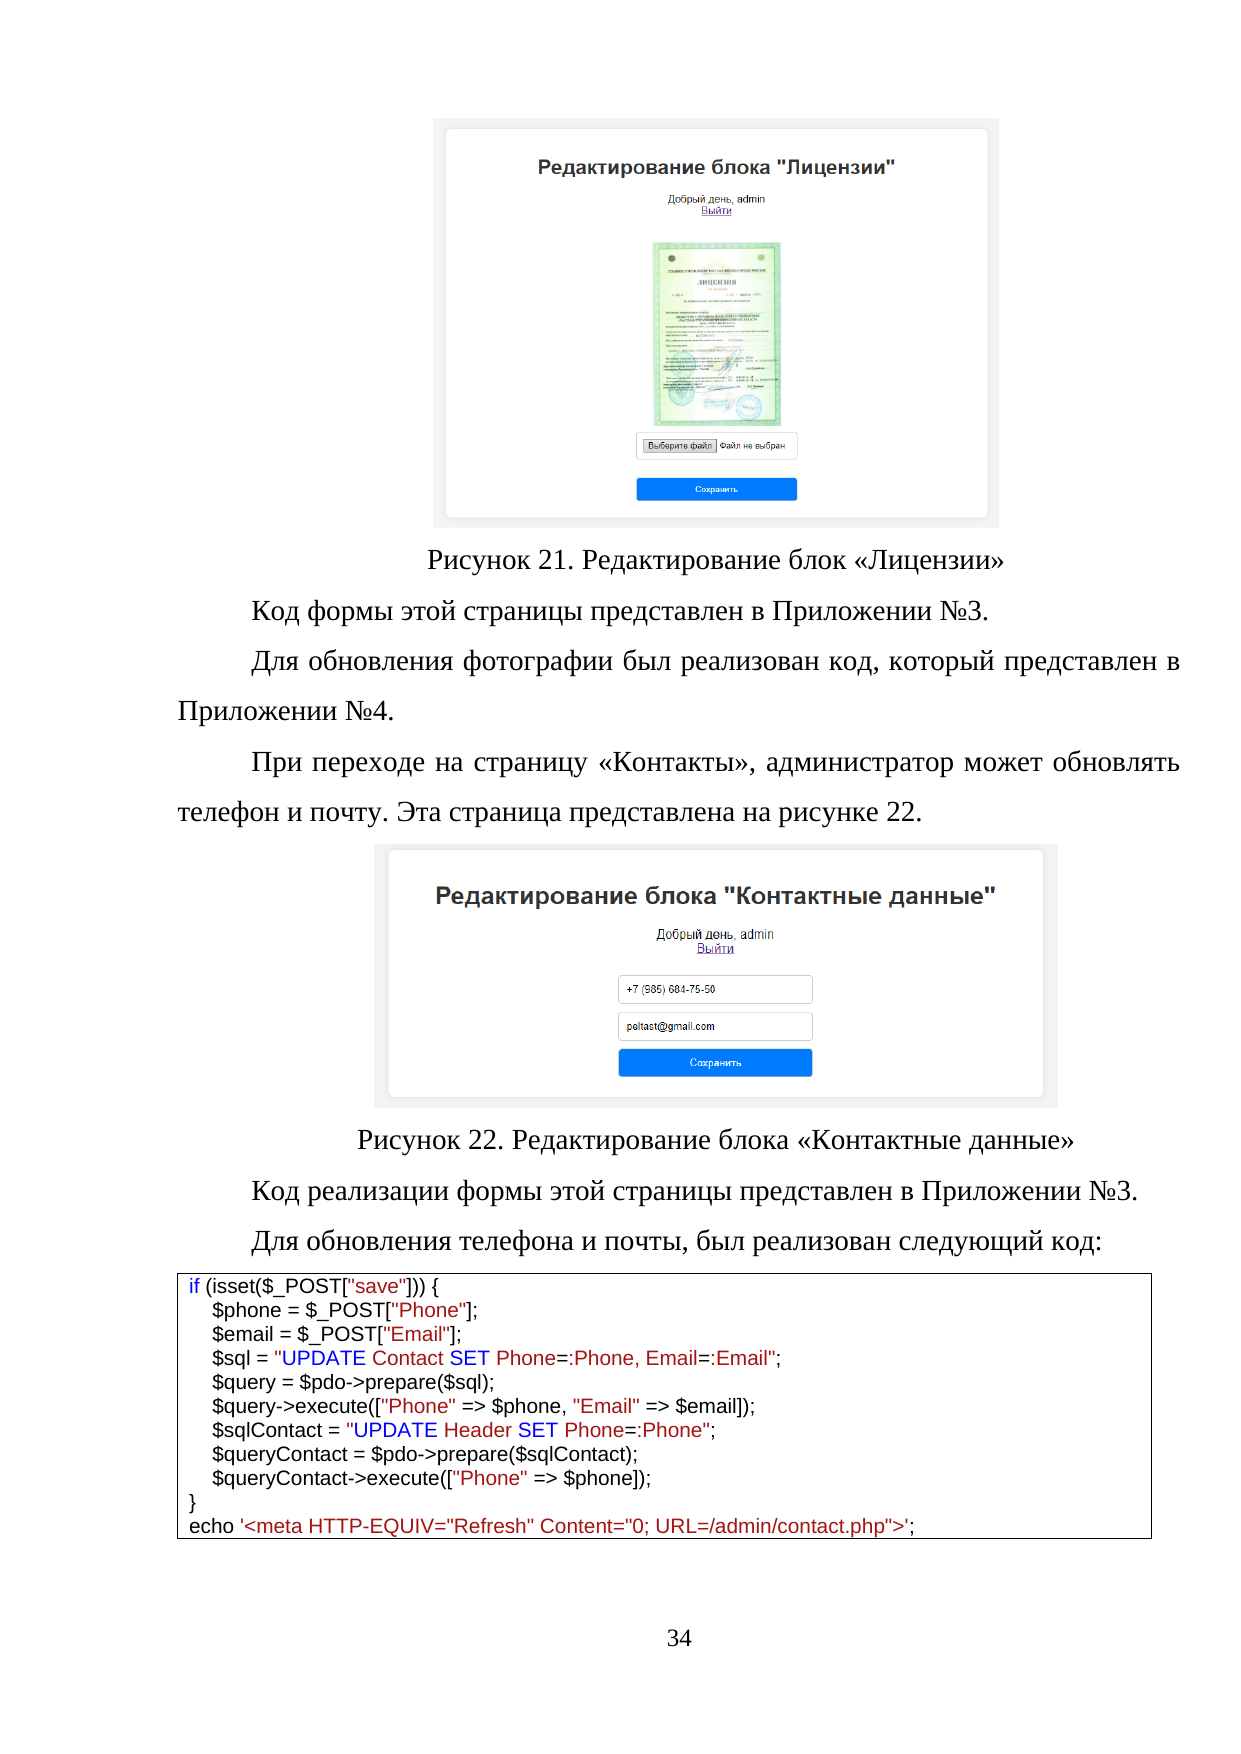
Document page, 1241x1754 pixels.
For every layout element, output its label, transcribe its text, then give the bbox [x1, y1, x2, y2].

text Код формы этой страницы представлен в Приложении №3. [177, 593, 1181, 626]
text Рисунок 21. Редактирование блок «Лицензии» [177, 542, 1181, 576]
text Для обновления телефона и почты, был реализован следующий код: [177, 1223, 1181, 1257]
text Для обновления фотографии был реализован код, который представлен в Приложении №4. [177, 643, 1181, 727]
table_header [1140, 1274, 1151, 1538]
text Код реализации формы этой страницы представлен в Приложении №3. [177, 1173, 1181, 1206]
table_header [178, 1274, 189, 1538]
picture [433, 118, 1000, 528]
picture [374, 844, 1058, 1108]
text Рисунок 22. Редактирование блока «Контактные данные» [177, 1122, 1181, 1156]
text При переходе на страницу «Контакты», администратор может обновлять телефон и почту. Эта страница представлена на рисунке 22. [177, 744, 1181, 827]
